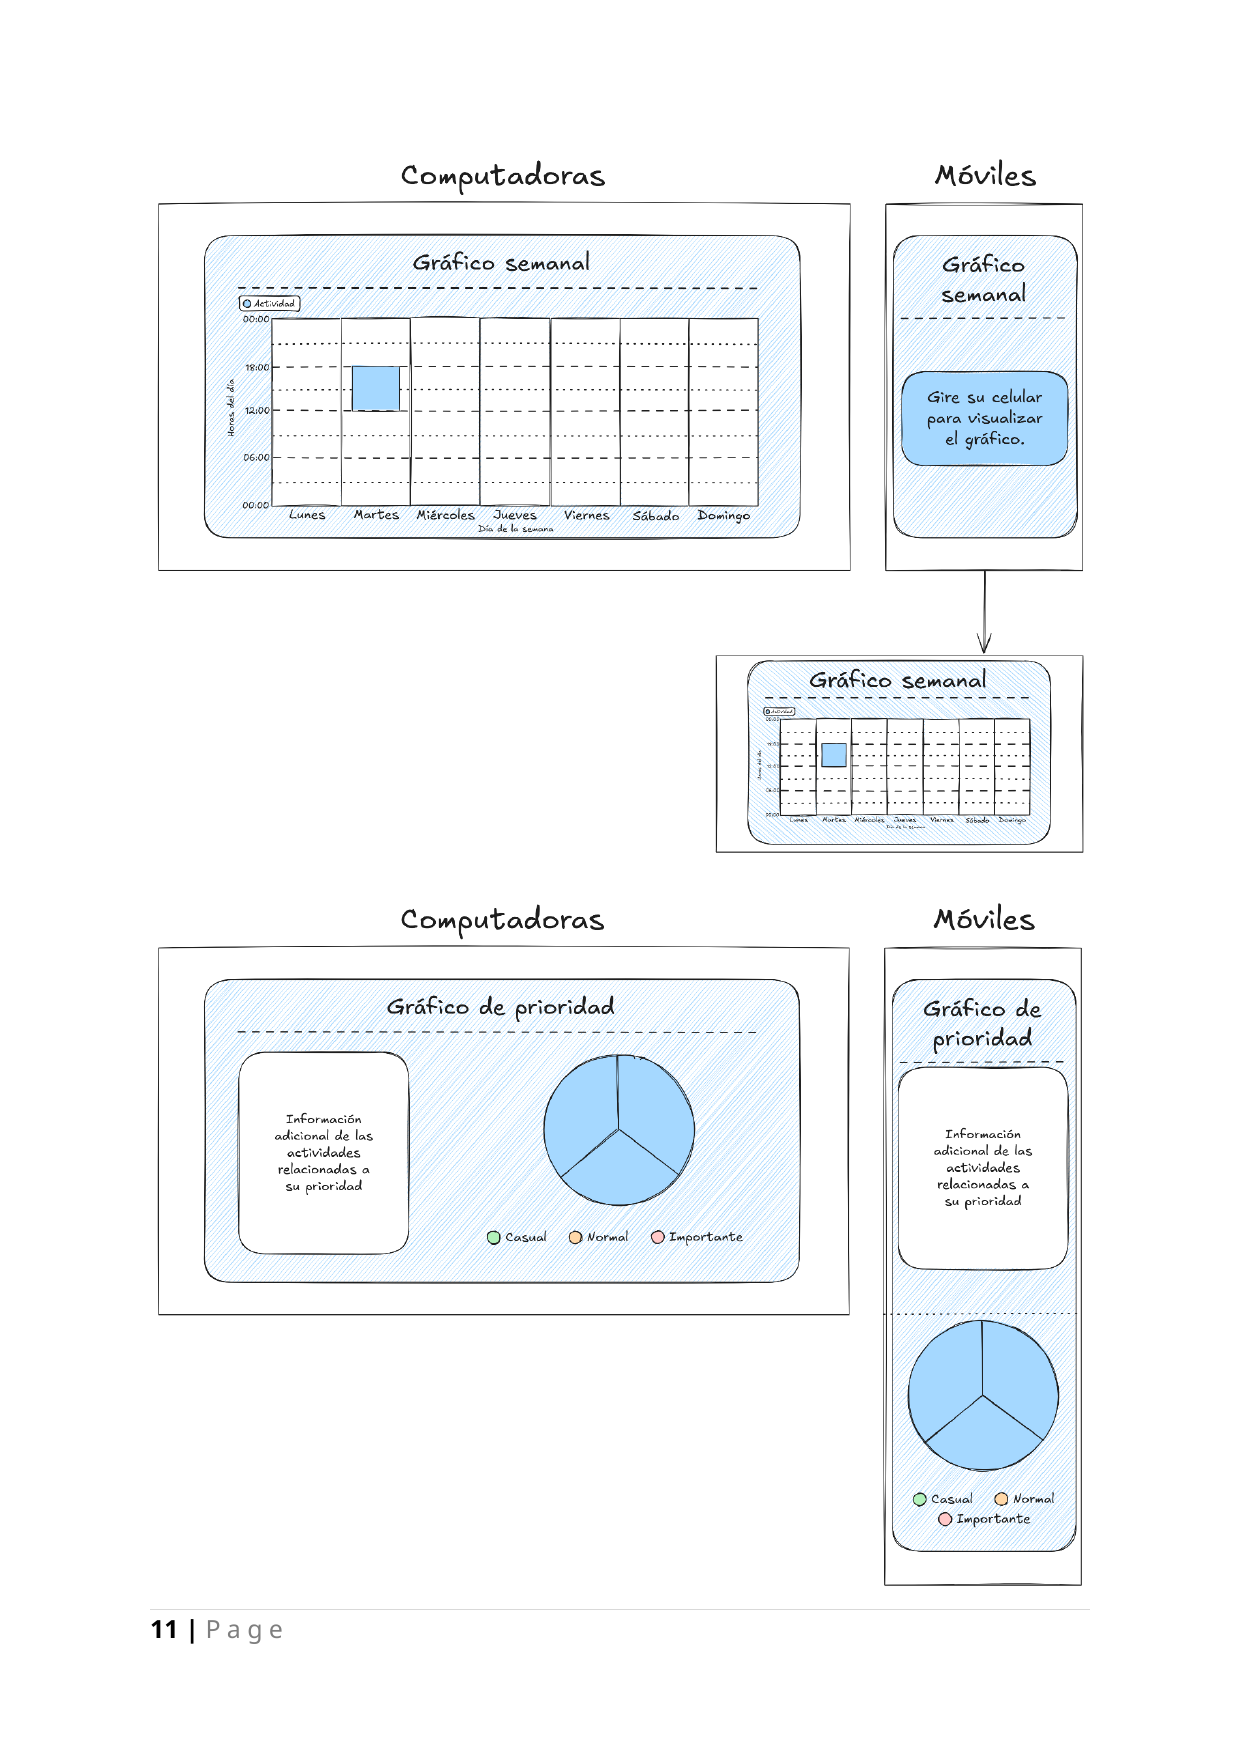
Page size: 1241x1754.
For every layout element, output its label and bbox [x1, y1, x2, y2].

picture [150, 893, 1089, 1593]
picture [150, 150, 1090, 860]
